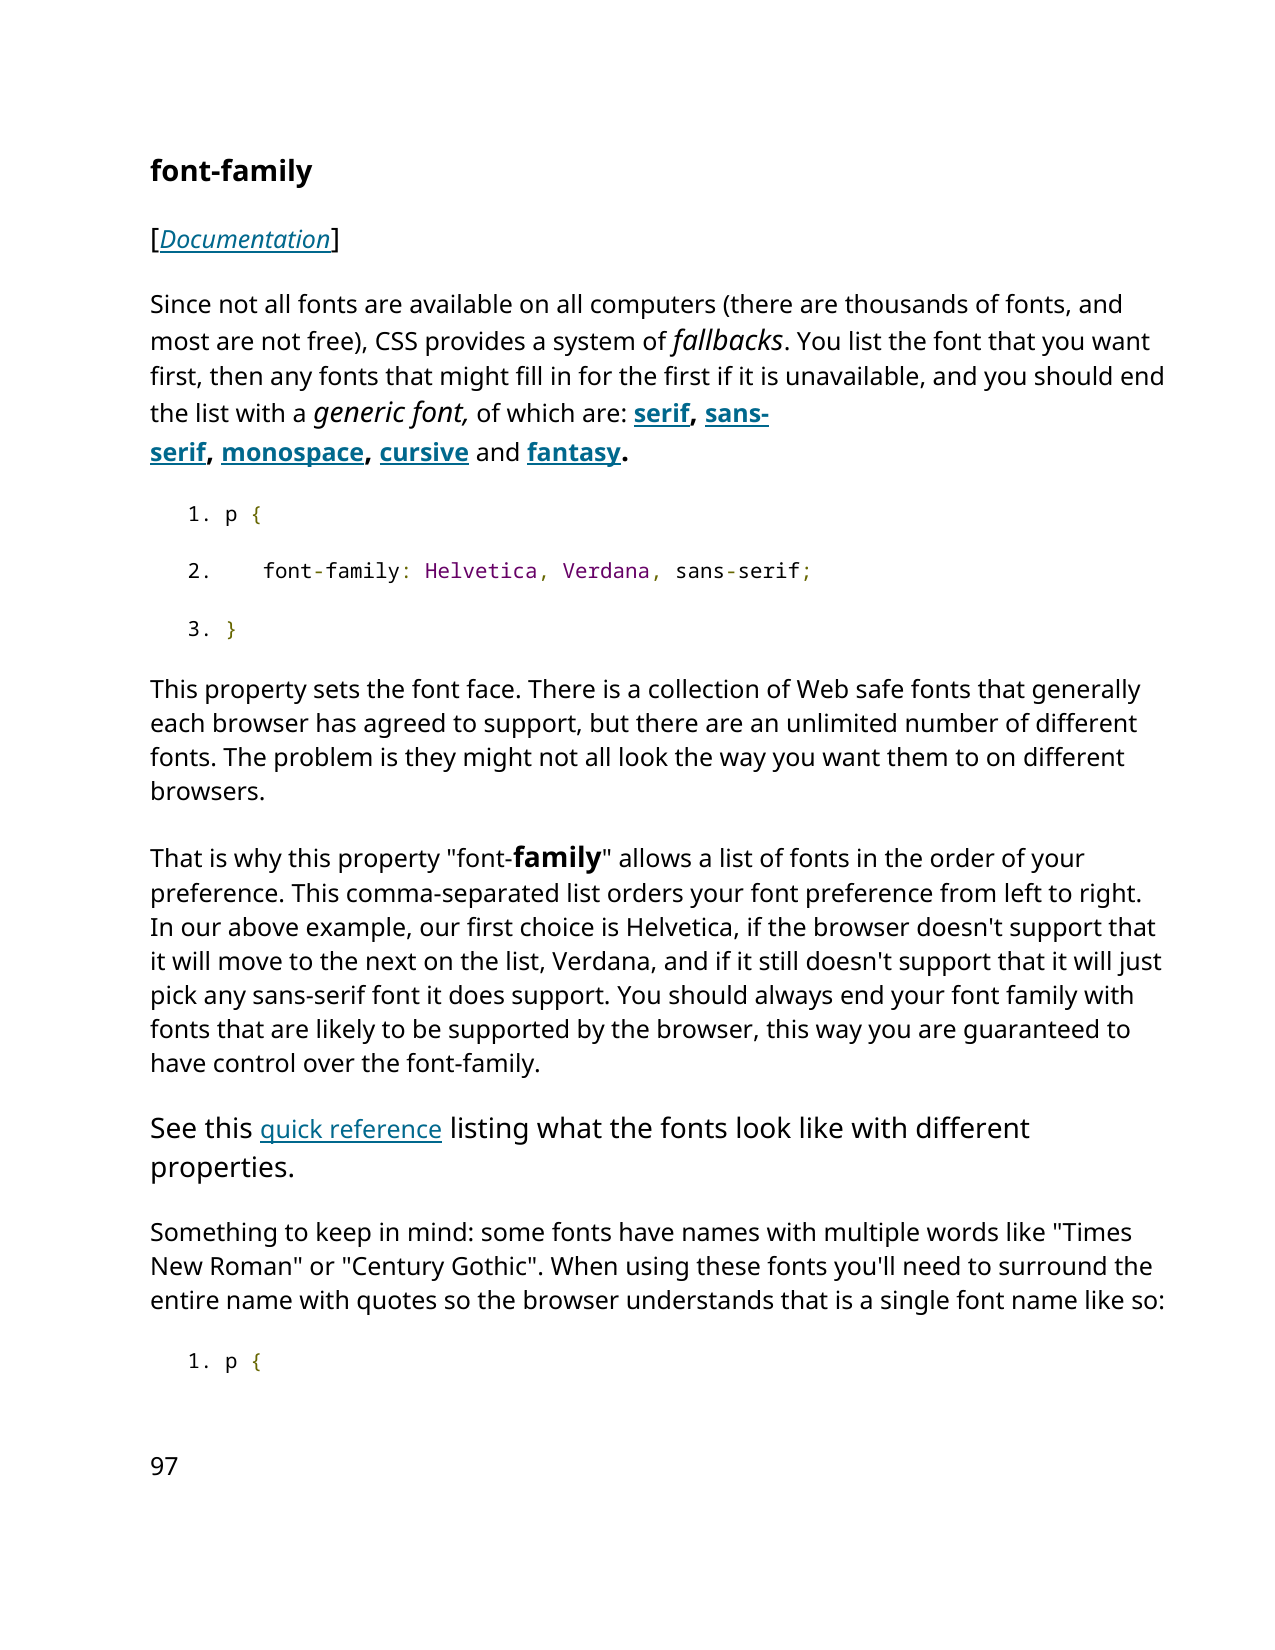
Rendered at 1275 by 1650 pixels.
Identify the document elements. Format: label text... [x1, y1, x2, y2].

text [Documentation] [150, 219, 1172, 257]
subtitle font-family [150, 150, 1172, 190]
list } [187, 614, 1172, 642]
text Since not all fonts are available on all computers (there are thousands of fonts, and most are not free), CSS provides a system of fallbacks. You list the font that you want first, then any fonts that might fill in for the first if it is unavailable, and you should end the list with a generic font, of which are: serif, sans-serif, monospace, cursive and fantasy. [150, 286, 1172, 469]
list p { [187, 1346, 1172, 1374]
text Something to keep in mind: some fonts have names with multiple words like "Times New Roman" or "Century Gothic". When using these fonts you'll need to surround the entire name with quotes so the browser understands that is a single font name like so: [150, 1214, 1172, 1317]
list p { [187, 499, 1172, 527]
list font-family: Helvetica, Verdana, sans-serif; [187, 556, 1172, 585]
text That is why this property "font-family" allows a list of fonts in the order of your preference. This comma-separated list orders your font preference from left to right. In our above example, our first choice is Helvetica, if the browser doesn't support that it will move to the next on the list, Verdana, and if it still doesn't support that it will just pick any sans-serif font it does support. You should always end your font family with fonts that are likely to be supported by the browser, this way you are guaranteed to have control over the font-family. [150, 837, 1172, 1079]
text This property sets the font face. There is a collection of Web safe fonts that generally each browser has agreed to support, but there are an unlimited number of different fonts. The problem is they might not all look the way you want them to on different browsers. [150, 671, 1172, 808]
text See this quick reference listing what the fonts look like with different properties. [150, 1109, 1172, 1185]
